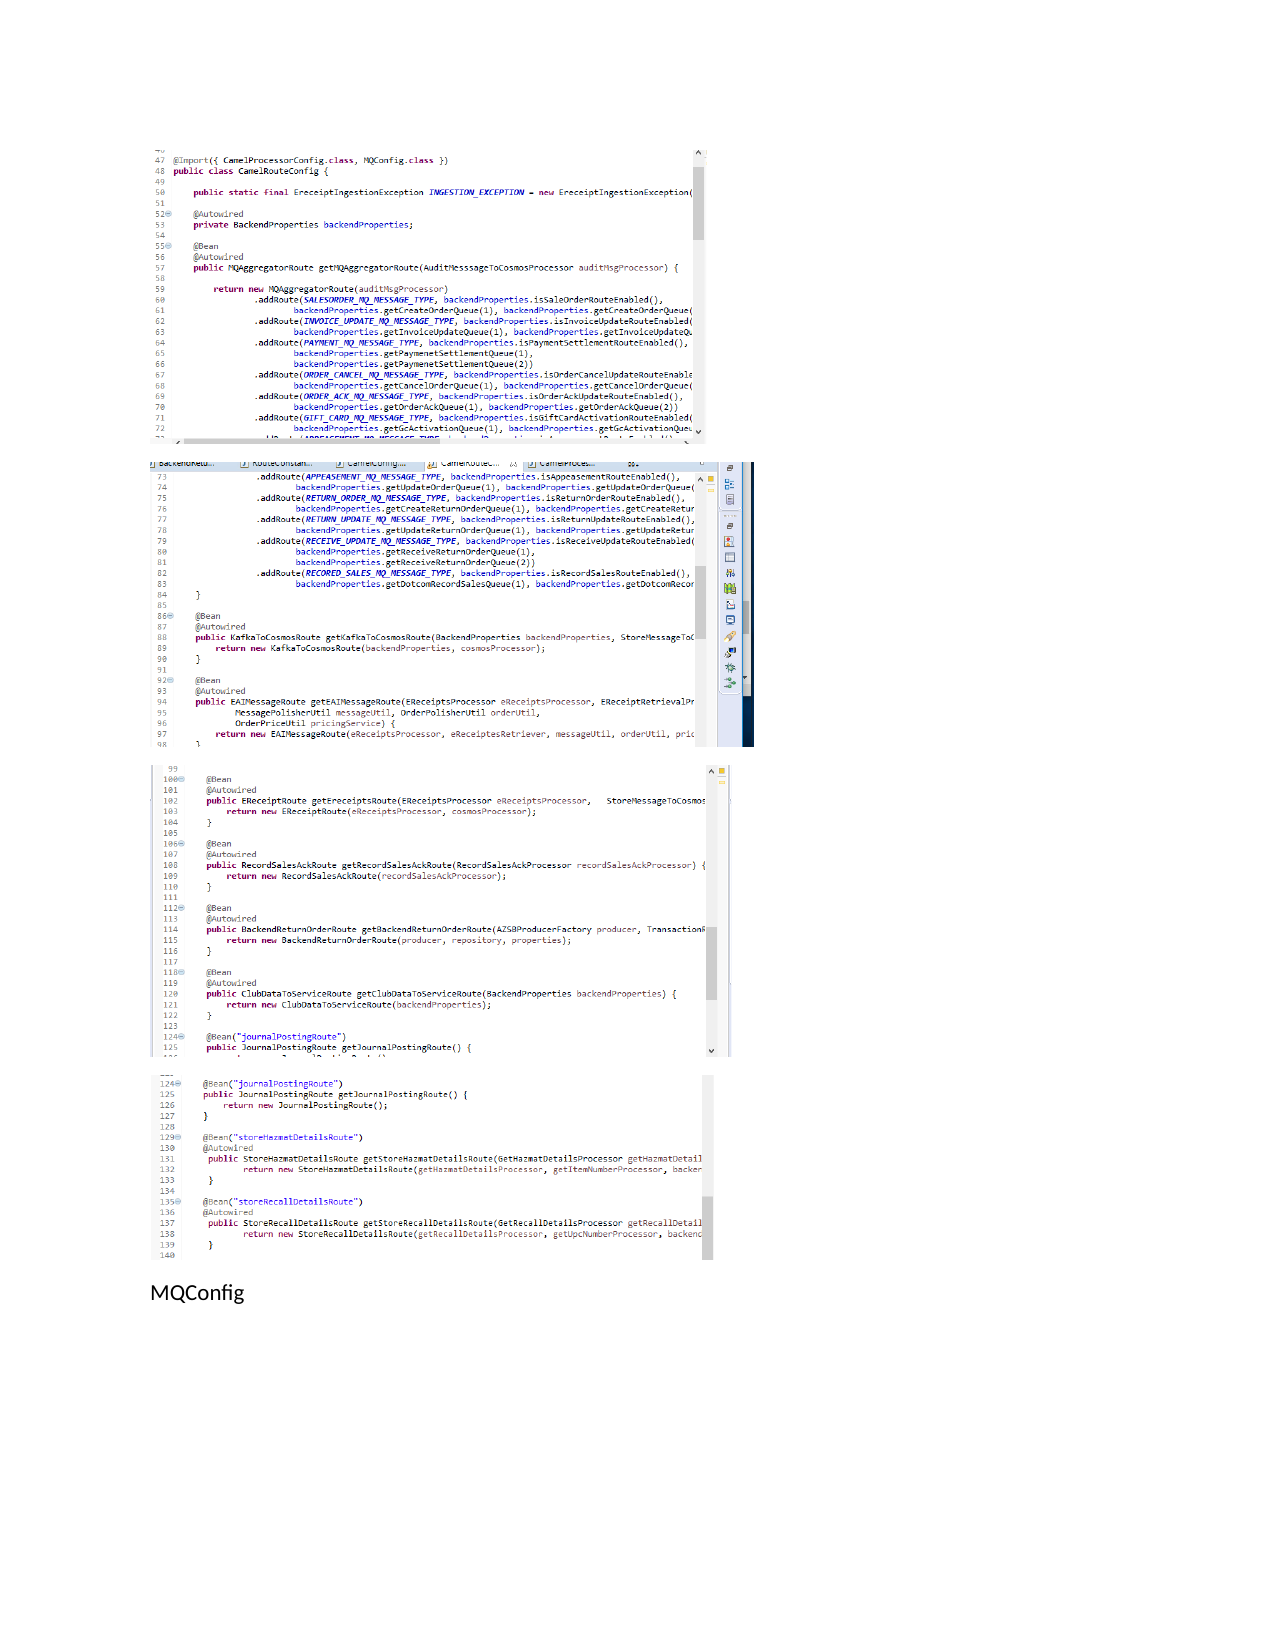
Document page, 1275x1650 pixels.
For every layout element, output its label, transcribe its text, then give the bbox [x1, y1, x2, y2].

picture [150, 1075, 714, 1260]
text MQConfig [150, 1278, 1125, 1307]
picture [150, 462, 754, 747]
picture [150, 765, 732, 1057]
picture [150, 150, 707, 444]
